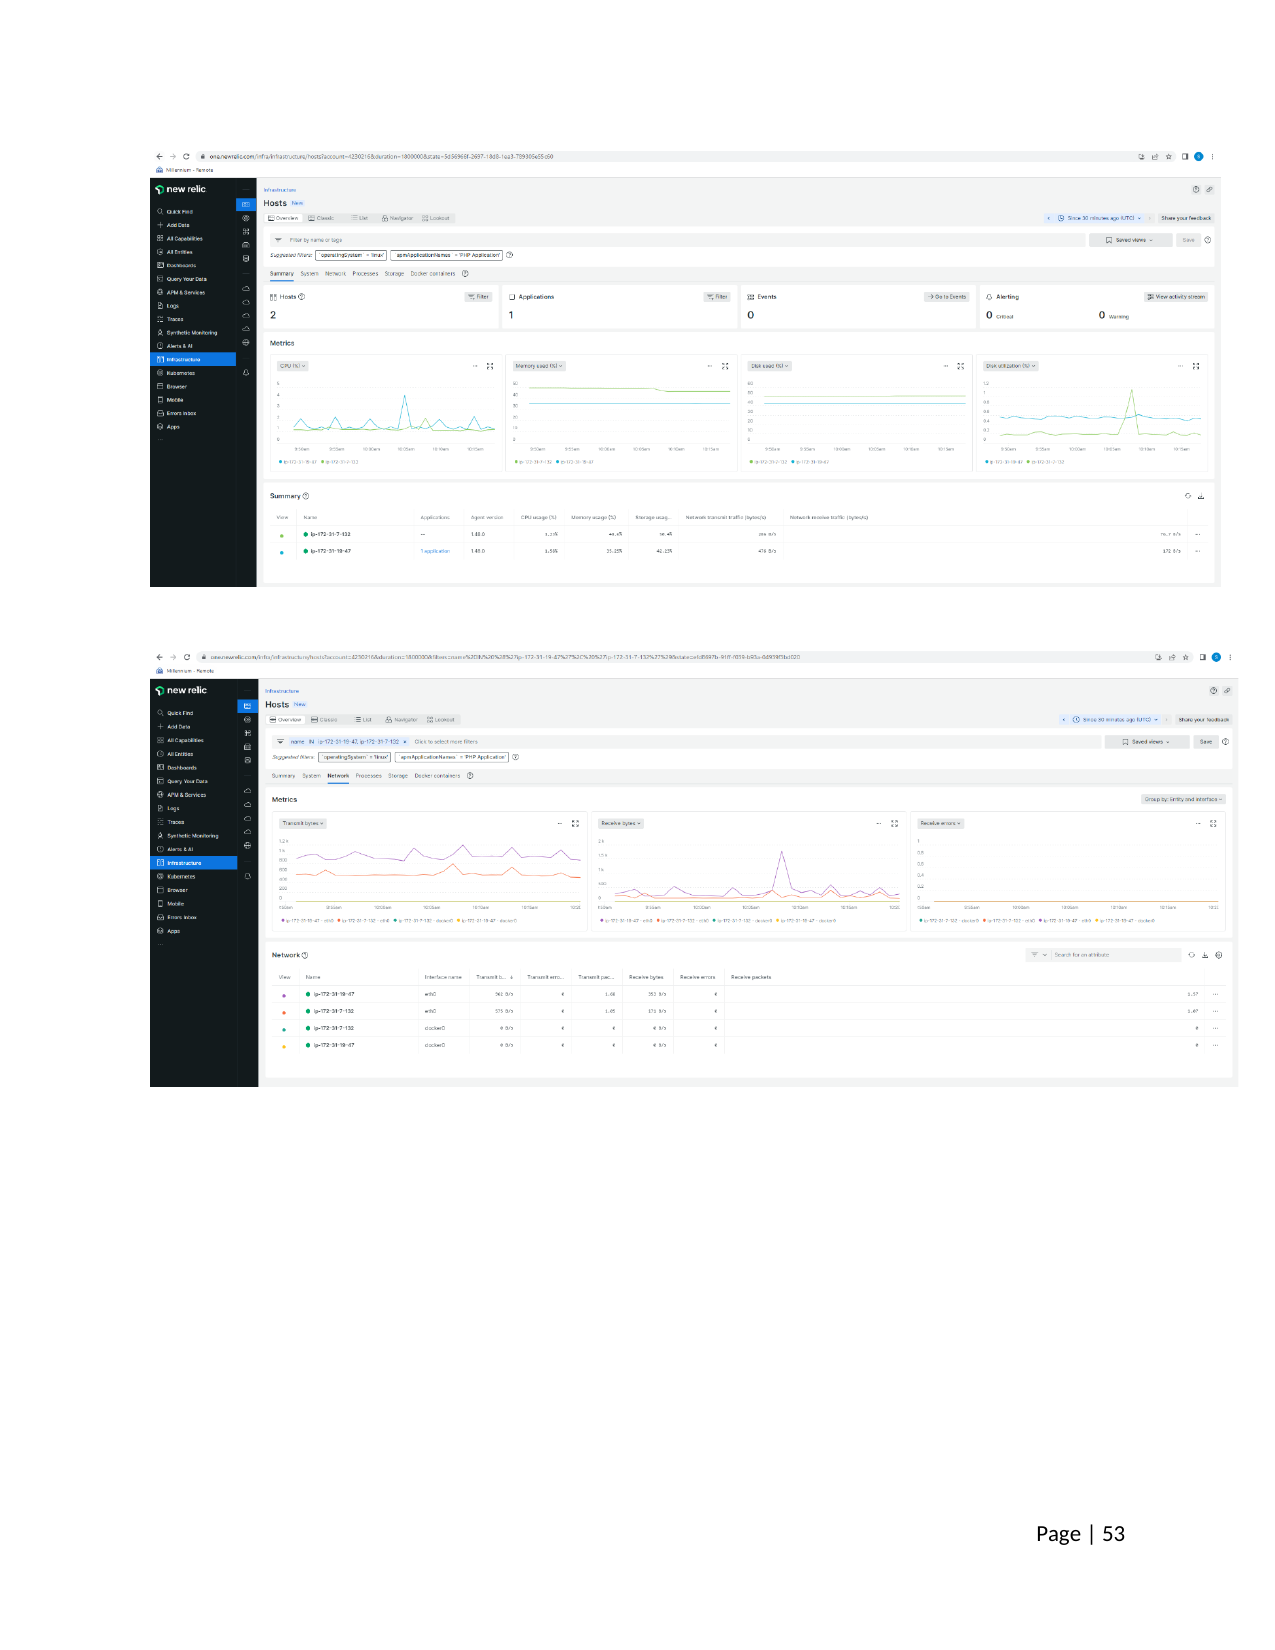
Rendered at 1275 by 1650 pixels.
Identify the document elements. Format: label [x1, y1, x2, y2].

picture [150, 650, 1239, 1087]
picture [150, 150, 1221, 587]
